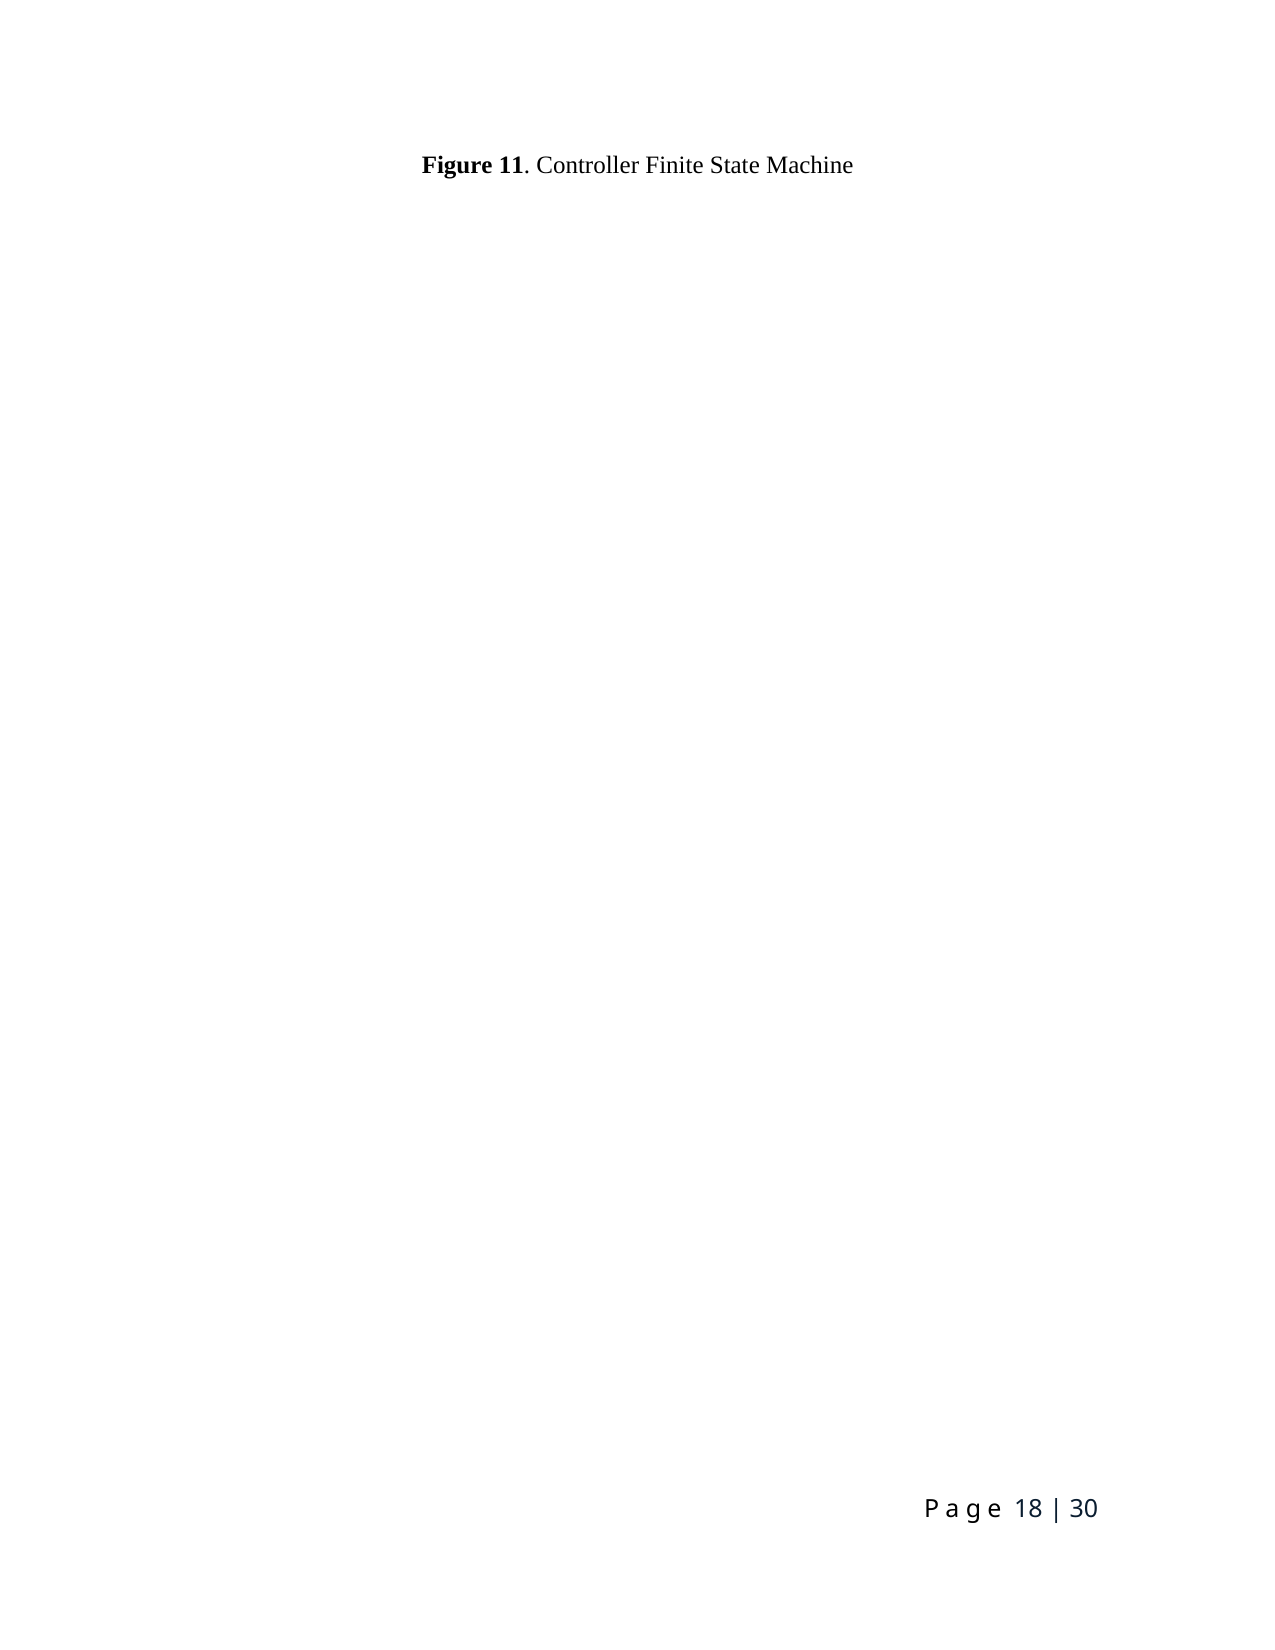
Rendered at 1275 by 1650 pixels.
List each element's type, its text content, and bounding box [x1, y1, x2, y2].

text Figure 11. Controller Finite State Machine [150, 150, 1125, 179]
